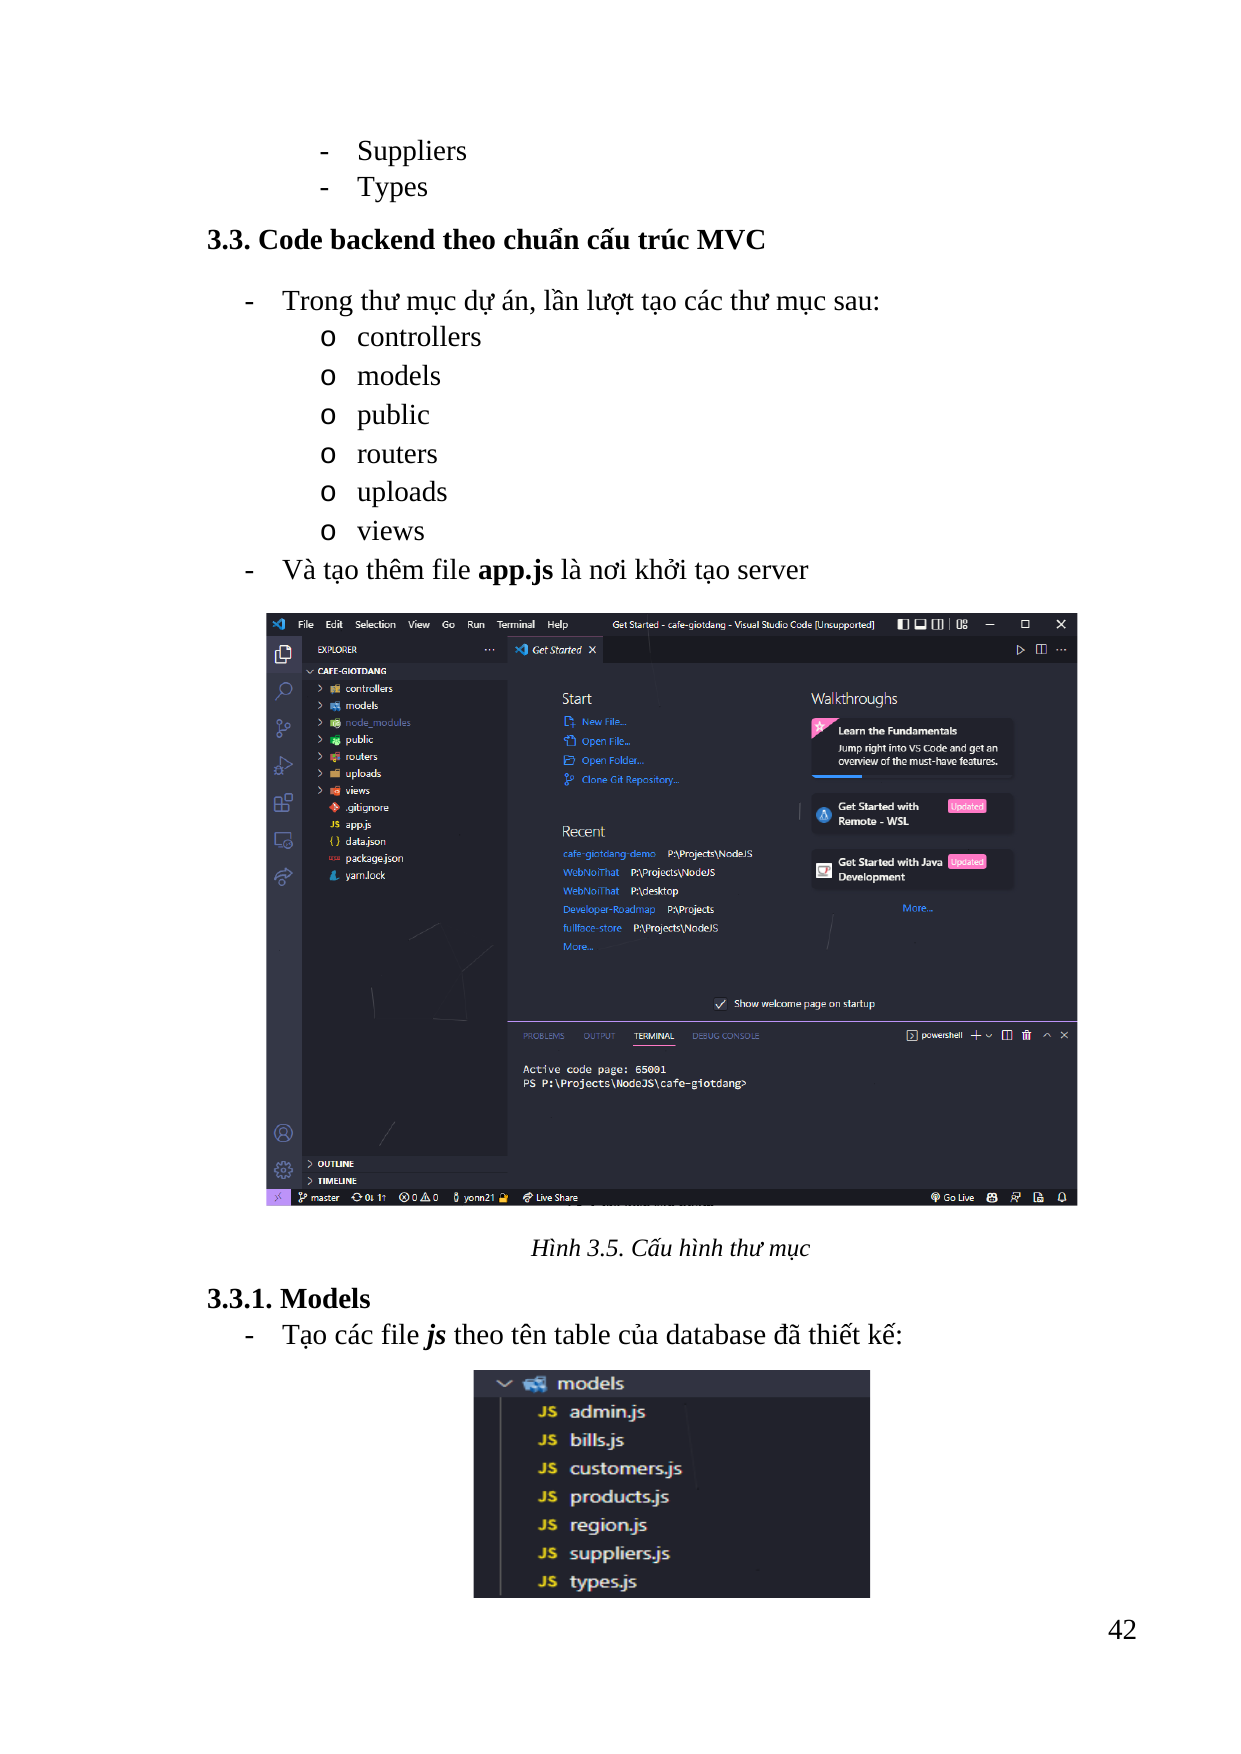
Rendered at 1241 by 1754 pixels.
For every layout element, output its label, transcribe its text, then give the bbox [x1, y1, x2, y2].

text Hình 3.5. Cấu hình thư mục [207, 1233, 1137, 1262]
list Tạo các file js theo tên table của database đã thiết kế: [244, 1317, 1137, 1351]
list routers [319, 436, 1137, 472]
list Suppliers [319, 133, 1137, 166]
picture [473, 1370, 871, 1598]
list Và tạo thêm file app.js là nơi khởi tạo server [244, 552, 1137, 586]
list controllers [319, 319, 1137, 355]
subtitle 3.3.1. Models [207, 1281, 1137, 1314]
list Types [319, 169, 1137, 203]
list views [319, 513, 1137, 549]
list Trong thư mục dự án, lần lượt tạo các thư mục sau: [244, 283, 1137, 317]
subtitle 3.3. Code backend theo chuẩn cấu trúc MVC [207, 222, 1137, 255]
list public [319, 397, 1137, 433]
picture [266, 613, 1078, 1206]
list models [319, 358, 1137, 394]
list uploads [319, 474, 1137, 511]
